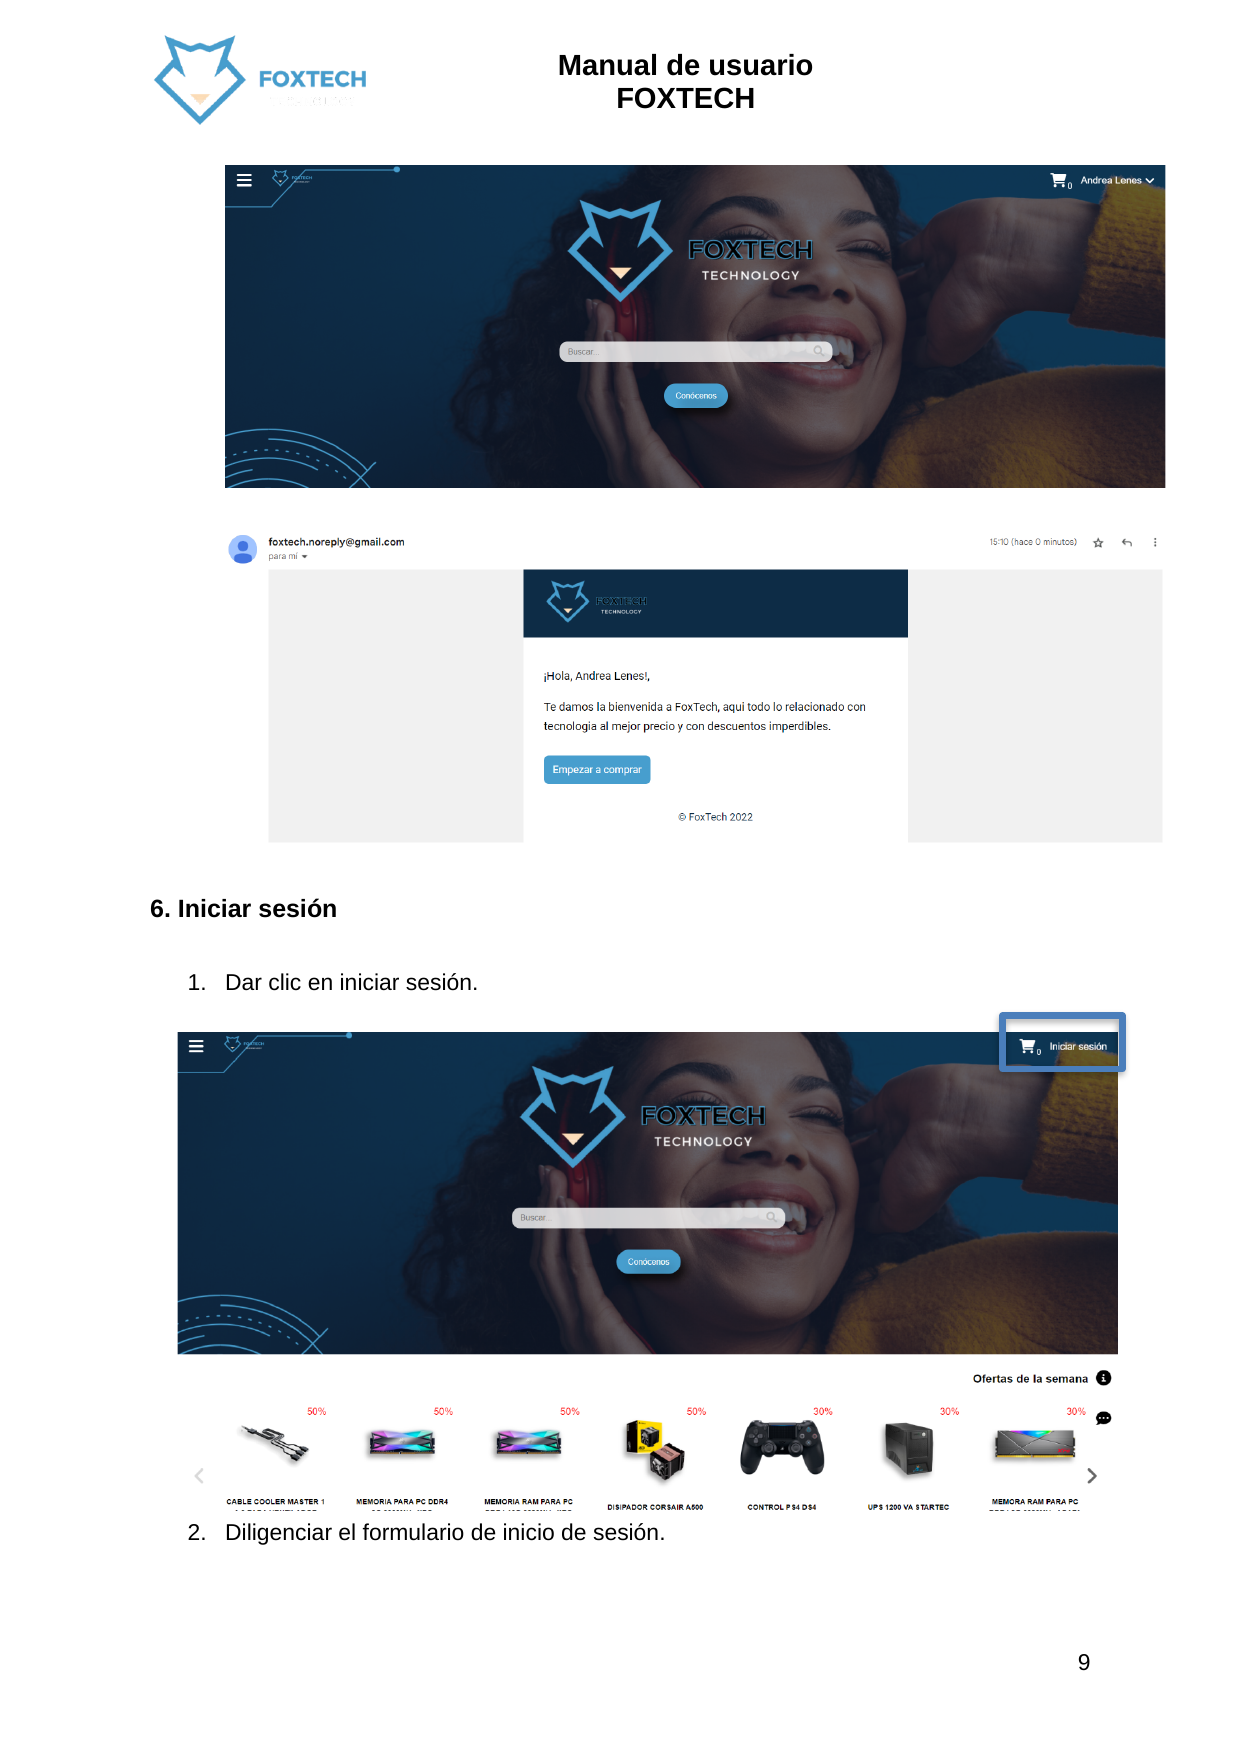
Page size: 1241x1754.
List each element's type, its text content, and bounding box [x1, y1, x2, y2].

picture [225, 522, 1166, 849]
picture [225, 165, 1166, 488]
list Diligenciar el formulario de inicio de sesión. [187, 1511, 1090, 1545]
picture [1006, 1032, 1118, 1066]
picture [130, 31, 400, 140]
subtitle 6. Iniciar sesión [150, 894, 1090, 922]
list Dar clic en iniciar sesión. [187, 969, 1090, 996]
picture [177, 1032, 1118, 1511]
